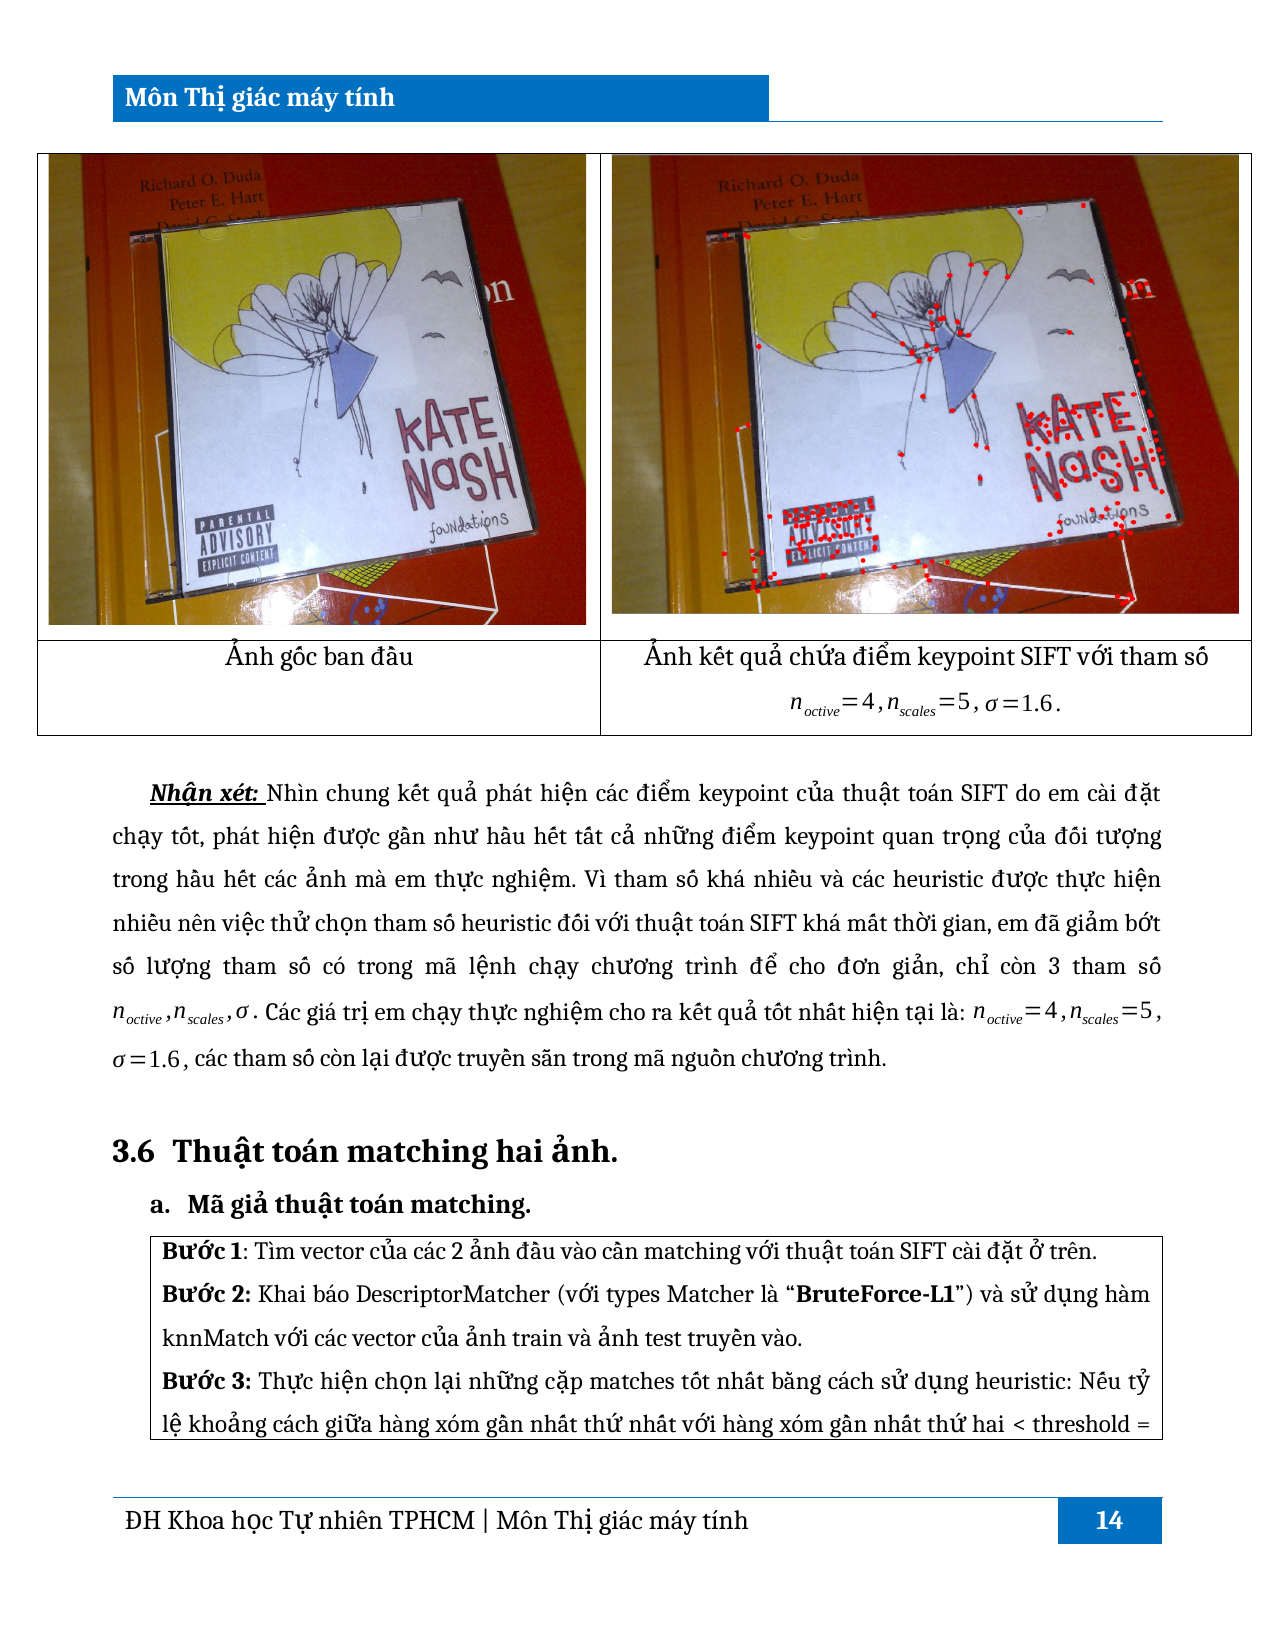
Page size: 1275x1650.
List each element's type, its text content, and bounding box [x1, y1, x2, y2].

list Mã giả thuật toán matching. [150, 1189, 1162, 1221]
table_cell Ảnh kết quả chứa điểm keypoint SIFT với tham số [601, 641, 1251, 735]
picture [48, 154, 587, 625]
subtitle Thuật toán matching hai ảnh. [112, 1132, 1162, 1170]
table_header [601, 154, 1251, 640]
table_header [151, 1237, 1162, 1438]
text Nhận xét: Nhìn chung kết quả phát hiện các điểm keypoint của thuật toán SIFT do em cài đặt chạy tốt, phát hiện được gần như hầu hết tất cả những điểm keypoint quan trọng của đối tượng trong hầu hết các ảnh mà em thực nghiệm. Vì tham số khá nhiều và các heuristic được thực hiện nhiều nên việc thử chọn tham số heuristic đối với thuật toán SIFT khá mất thời gian, em đã giảm bớt số lượng tham số có trong mã lệnh chạy chương trình để cho đơn giản, chỉ còn 3 tham số Các giá trị em chạy thực nghiệm cho ra kết quả tốt nhất hiện tại là: các tham số còn lại được truyền sẵn trong mã nguồn chương trình. [112, 779, 1162, 1074]
table_cell Ảnh gốc ban đầu [38, 641, 600, 735]
table_header [38, 154, 600, 640]
picture [611, 154, 1239, 614]
